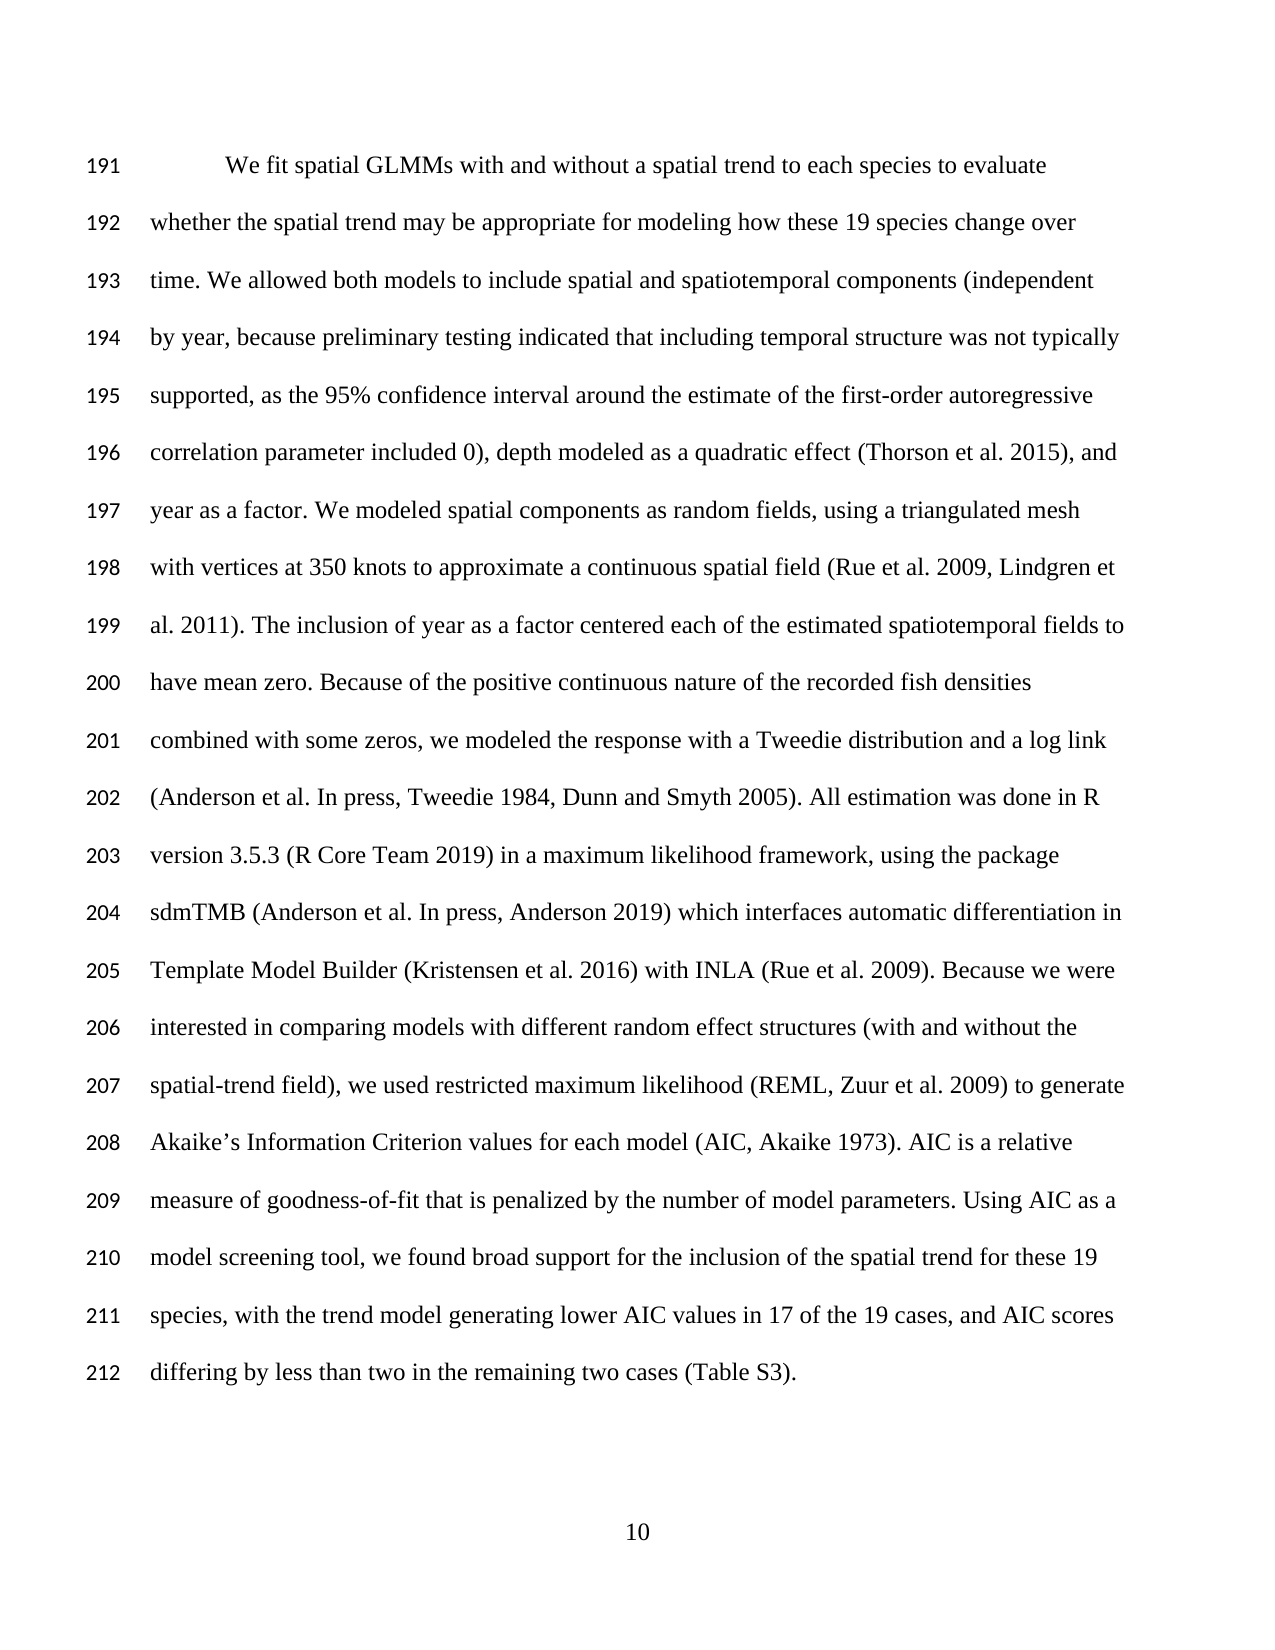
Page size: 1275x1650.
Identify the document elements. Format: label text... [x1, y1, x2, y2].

text We fit spatial GLMMs with and without a spatial trend to each species to evaluate whether the spatial trend may be appropriate for modeling how these 19 species change over time. We allowed both models to include spatial and spatiotemporal components (independent by year, because preliminary testing indicated that including temporal structure was not typically supported, as the 95% confidence interval around the estimate of the first-order autoregressive correlation parameter included 0), depth modeled as a quadratic effect (Thorson et al. 2015), and year as a factor. We modeled spatial components as random fields, using a triangulated mesh with vertices at 350 knots to approximate a continuous spatial field (Rue et al. 2009, Lindgren et al. 2011). The inclusion of year as a factor centered each of the estimated spatiotemporal fields to have mean zero. Because of the positive continuous nature of the recorded fish densities combined with some zeros, we modeled the response with a Tweedie distribution and a log link (Anderson et al. In press, Tweedie 1984, Dunn and Smyth 2005). All estimation was done in R version 3.5.3 (R Core Team 2019) in a maximum likelihood framework, using the package sdmTMB (Anderson et al. In press, Anderson 2019) which interfaces automatic differentiation in Template Model Builder (Kristensen et al. 2016) with INLA (Rue et al. 2009). Because we were interested in comparing models with different random effect structures (with and without the spatial-trend field), we used restricted maximum likelihood (REML, Zuur et al. 2009) to generate Akaike’s Information Criterion values for each model (AIC, Akaike 1973). AIC is a relative measure of goodness-of-fit that is penalized by the number of model parameters. Using AIC as a model screening tool, we found broad support for the inclusion of the spatial trend for these 19 species, with the trend model generating lower AIC values in 17 of the 19 cases, and AIC scores differing by less than two in the remaining two cases (Table S3). [150, 150, 1125, 1386]
